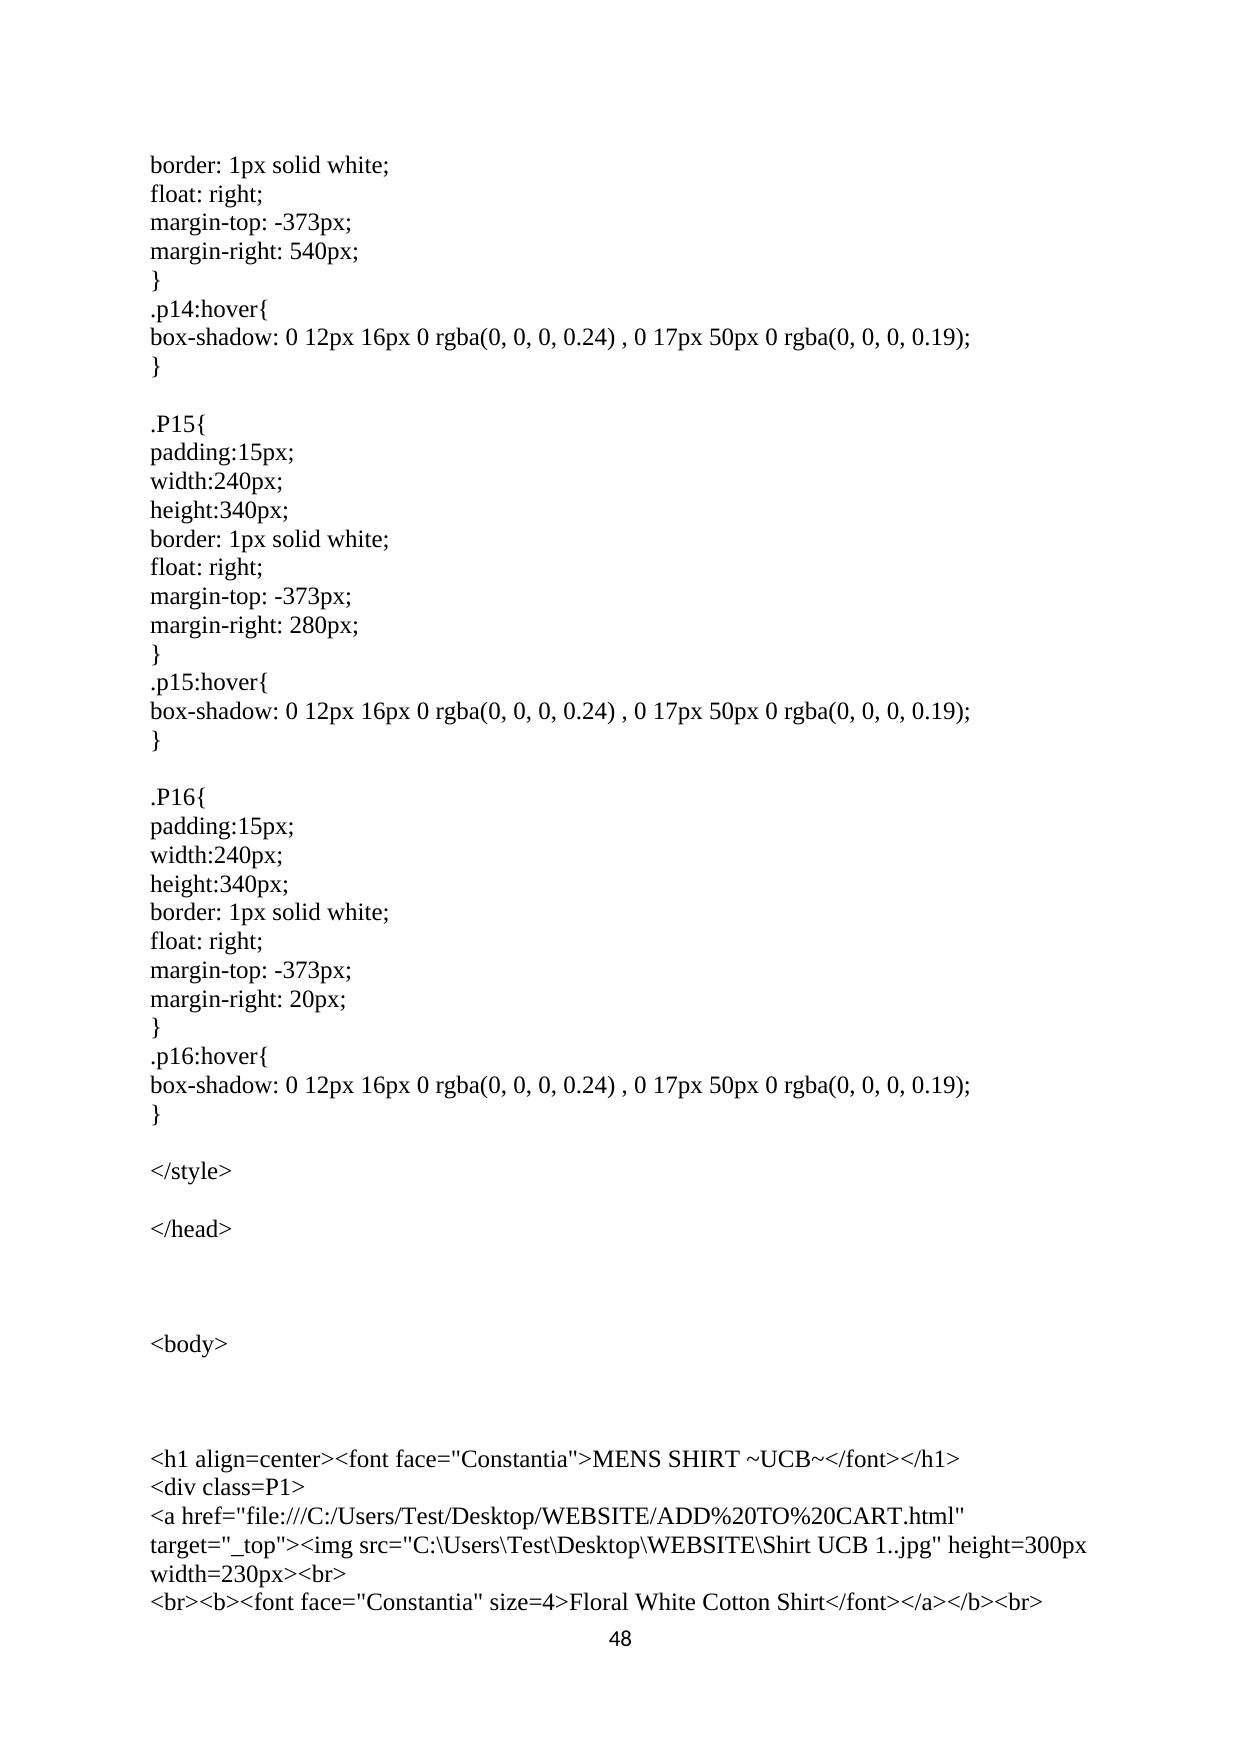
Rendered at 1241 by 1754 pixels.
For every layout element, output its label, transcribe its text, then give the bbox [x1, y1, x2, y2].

text margin-top: -373px; [150, 581, 1090, 610]
text float: right; [150, 926, 1090, 955]
text .P15{ [150, 409, 1090, 437]
text .p14:hover{ [150, 294, 1090, 322]
text border: 1px solid white; [150, 897, 1090, 926]
text padding:15px; [150, 811, 1090, 840]
text <a href="file:///C:/Users/Test/Desktop/WEBSITE/ADD%20TO%20CART.html" target="_top"><img src="C:\Users\Test\Desktop\WEBSITE\Shirt UCB 1..jpg" height=300px width=230px><br> [150, 1501, 1090, 1587]
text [150, 322, 1090, 351]
text float: right; [150, 552, 1090, 581]
text } [150, 1012, 1090, 1041]
text } [150, 639, 1090, 667]
text height:340px; [150, 495, 1090, 524]
text } [150, 351, 1090, 380]
text height:340px; [150, 869, 1090, 897]
text float: right; [150, 179, 1090, 207]
text </head> [150, 1214, 1090, 1242]
text .p15:hover{ [150, 667, 1090, 696]
text .p16:hover{ [150, 1041, 1090, 1070]
text padding:15px; [150, 437, 1090, 466]
text <br><b><font face="Constantia" size=4>Floral White Cotton Shirt</font></a></b><br> [150, 1587, 1090, 1616]
text margin-right: 20px; [150, 984, 1090, 1012]
text } [150, 725, 1090, 754]
text .P16{ [150, 782, 1090, 811]
text <h1 align=center><font face="Constantia">MENS SHIRT ~UCB~</font></h1> [150, 1444, 1090, 1472]
text margin-top: -373px; [150, 955, 1090, 984]
text } [150, 265, 1090, 294]
text border: 1px solid white; [150, 150, 1090, 179]
text width:240px; [150, 840, 1090, 869]
text <div class=P1> [150, 1472, 1090, 1501]
text margin-right: 280px; [150, 610, 1090, 639]
text box-shadow: 0 12px 16px 0 rgba(0, 0, 0, 0.24) , 0 17px 50px 0 rgba(0, 0, 0, 0.19); [150, 1070, 1090, 1099]
text border: 1px solid white; [150, 524, 1090, 552]
text } [150, 1099, 1090, 1127]
text margin-right: 540px; [150, 236, 1090, 265]
text margin-top: -373px; [150, 207, 1090, 236]
text width:240px; [150, 466, 1090, 495]
text </style> [150, 1156, 1090, 1185]
text <body> [150, 1329, 1090, 1357]
text box-shadow: 0 12px 16px 0 rgba(0, 0, 0, 0.24) , 0 17px 50px 0 rgba(0, 0, 0, 0.19); [150, 696, 1090, 725]
